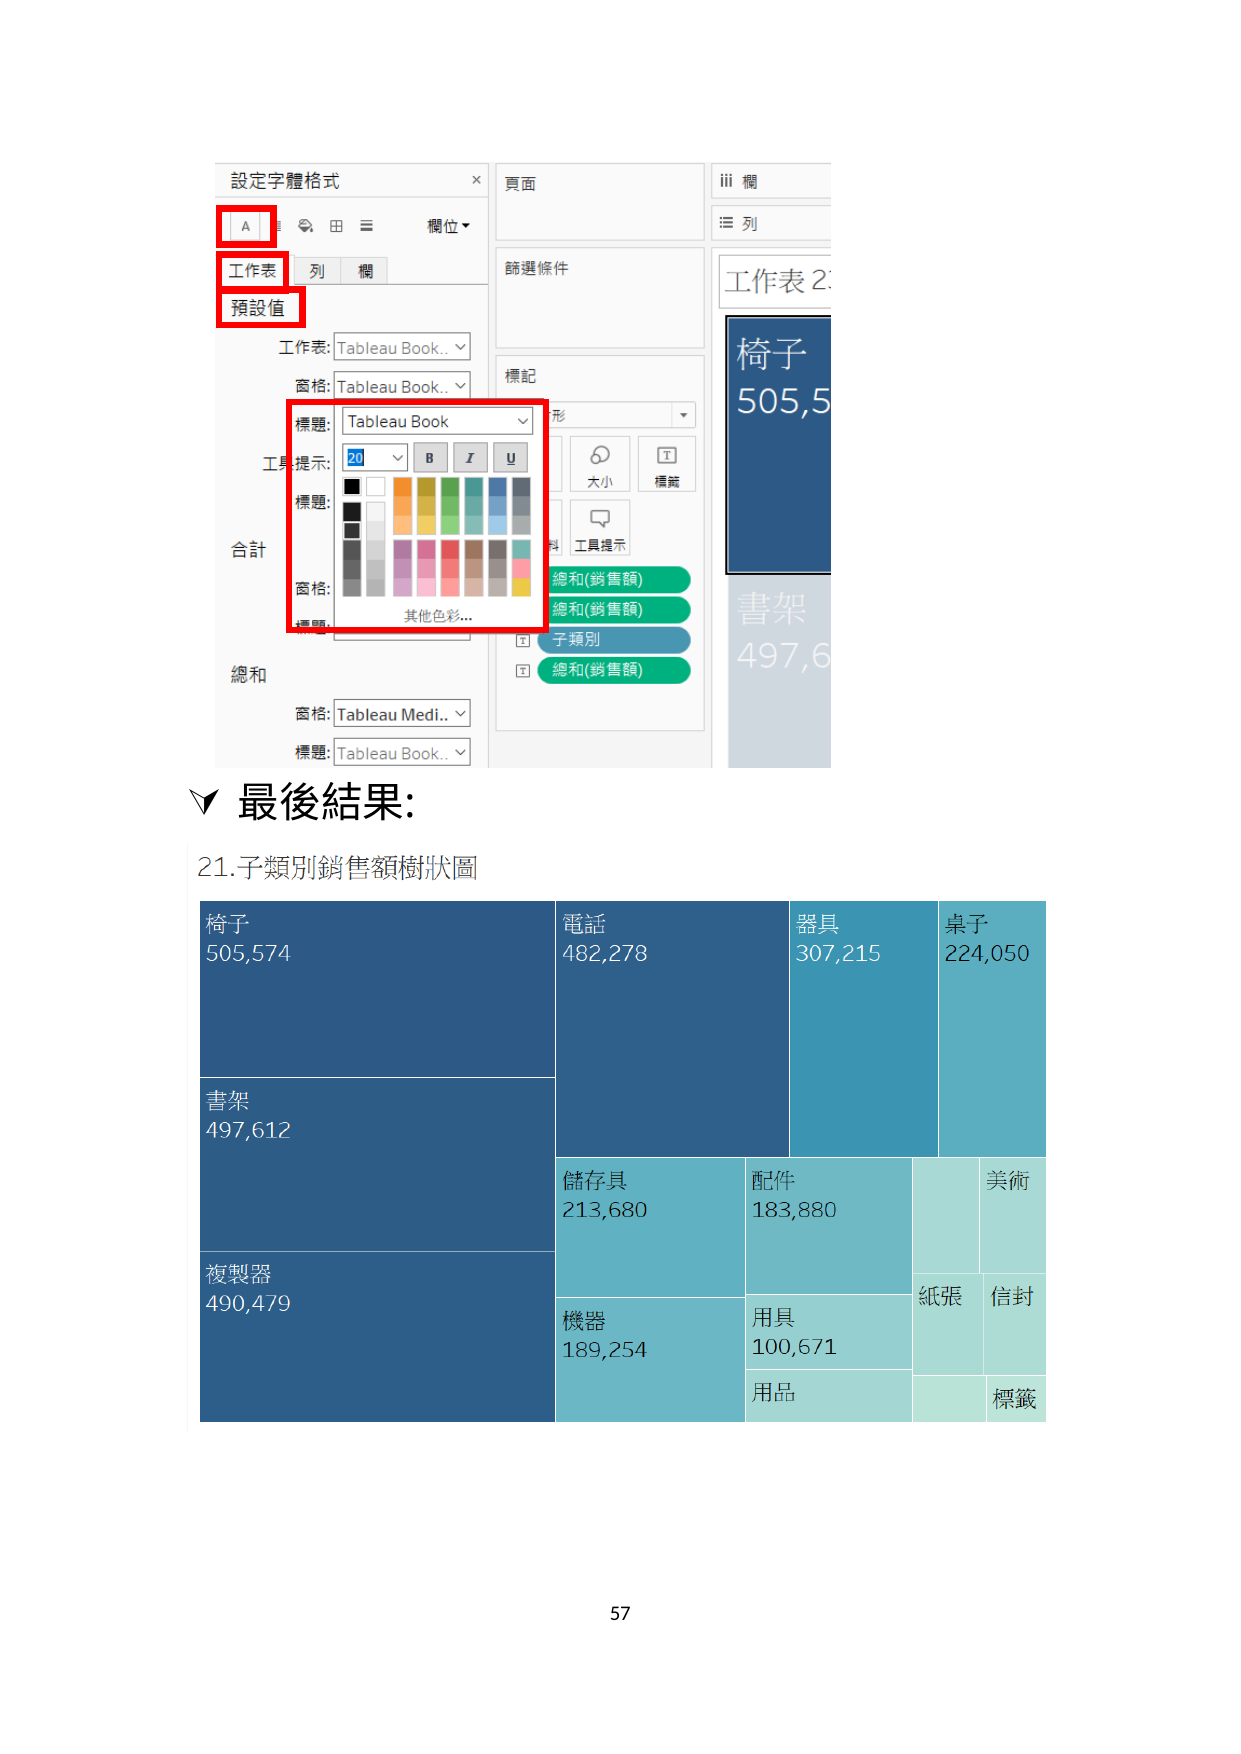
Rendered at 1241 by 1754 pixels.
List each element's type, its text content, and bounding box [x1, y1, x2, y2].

picture [187, 843, 1053, 1432]
list 最後結果: [187, 762, 1053, 837]
picture [215, 162, 831, 768]
